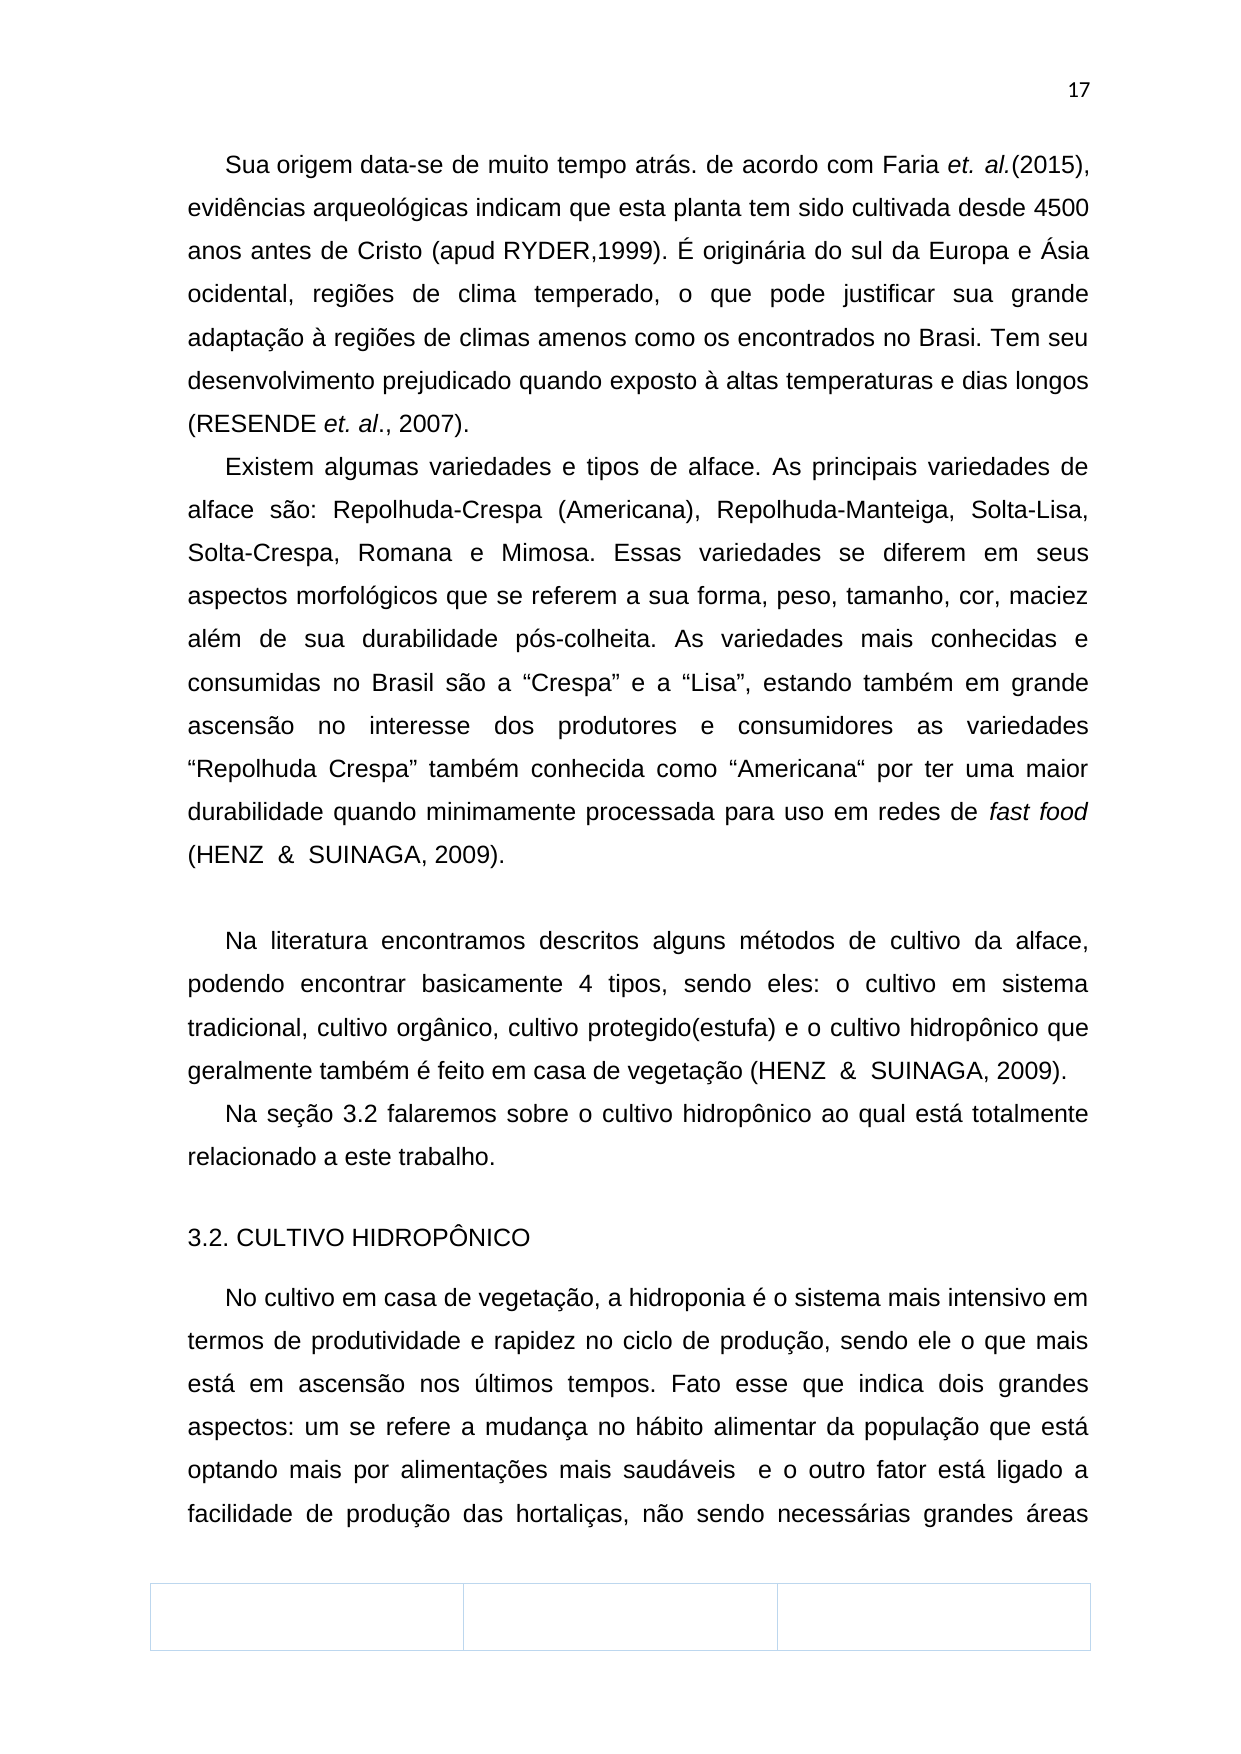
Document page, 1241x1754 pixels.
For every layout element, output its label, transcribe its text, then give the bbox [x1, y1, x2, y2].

text Na seção 3.2 falaremos sobre o cultivo hidropônico ao qual está totalmente relacionado a este trabalho. [187, 1099, 1090, 1171]
text Na literatura encontramos descritos alguns métodos de cultivo da alface, podendo encontrar basicamente 4 tipos, sendo eles: o cultivo em sistema tradicional, cultivo orgânico, cultivo protegido(estufa) e o cultivo hidropônico que geralmente também é feito em casa de vegetação (HENZ & SUINAGA, 2009). [187, 926, 1090, 1084]
text Existem algumas variedades e tipos de alface. As principais variedades de alface são: Repolhuda-Crespa (Americana), Repolhuda-Manteiga, Solta-Lisa, Solta-Crespa, Romana e Mimosa. Essas variedades se diferem em seus aspectos morfológicos que se referem a sua forma, peso, tamanho, cor, maciez além de sua durabilidade pós-colheita. As variedades mais conhecidas e consumidas no Brasil são a “Crespa” e a “Lisa”, estando também em grande ascensão no interesse dos produtores e consumidores as variedades “Repolhuda Crespa” também conhecida como “Americana“ por ter uma maior durabilidade quando minimamente processada para uso em redes de fast food (HENZ & SUINAGA, 2009). [187, 452, 1090, 869]
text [187, 1283, 1090, 1527]
text 3.2. CULTIVO HIDROPÔNICO [150, 1223, 1090, 1252]
text Sua origem data-se de muito tempo atrás. de acordo com Faria et. al.(2015), evidências arqueológicas indicam que esta planta tem sido cultivada desde 4500 anos antes de Cristo (apud RYDER,1999). É originária do sul da Europa e Ásia ocidental, regiões de clima temperado, o que pode justificar sua grande adaptação à regiões de climas amenos como os encontrados no Brasi. Tem seu desenvolvimento prejudicado quando exposto à altas temperaturas e dias longos (RESENDE et. al., 2007). [187, 150, 1090, 437]
